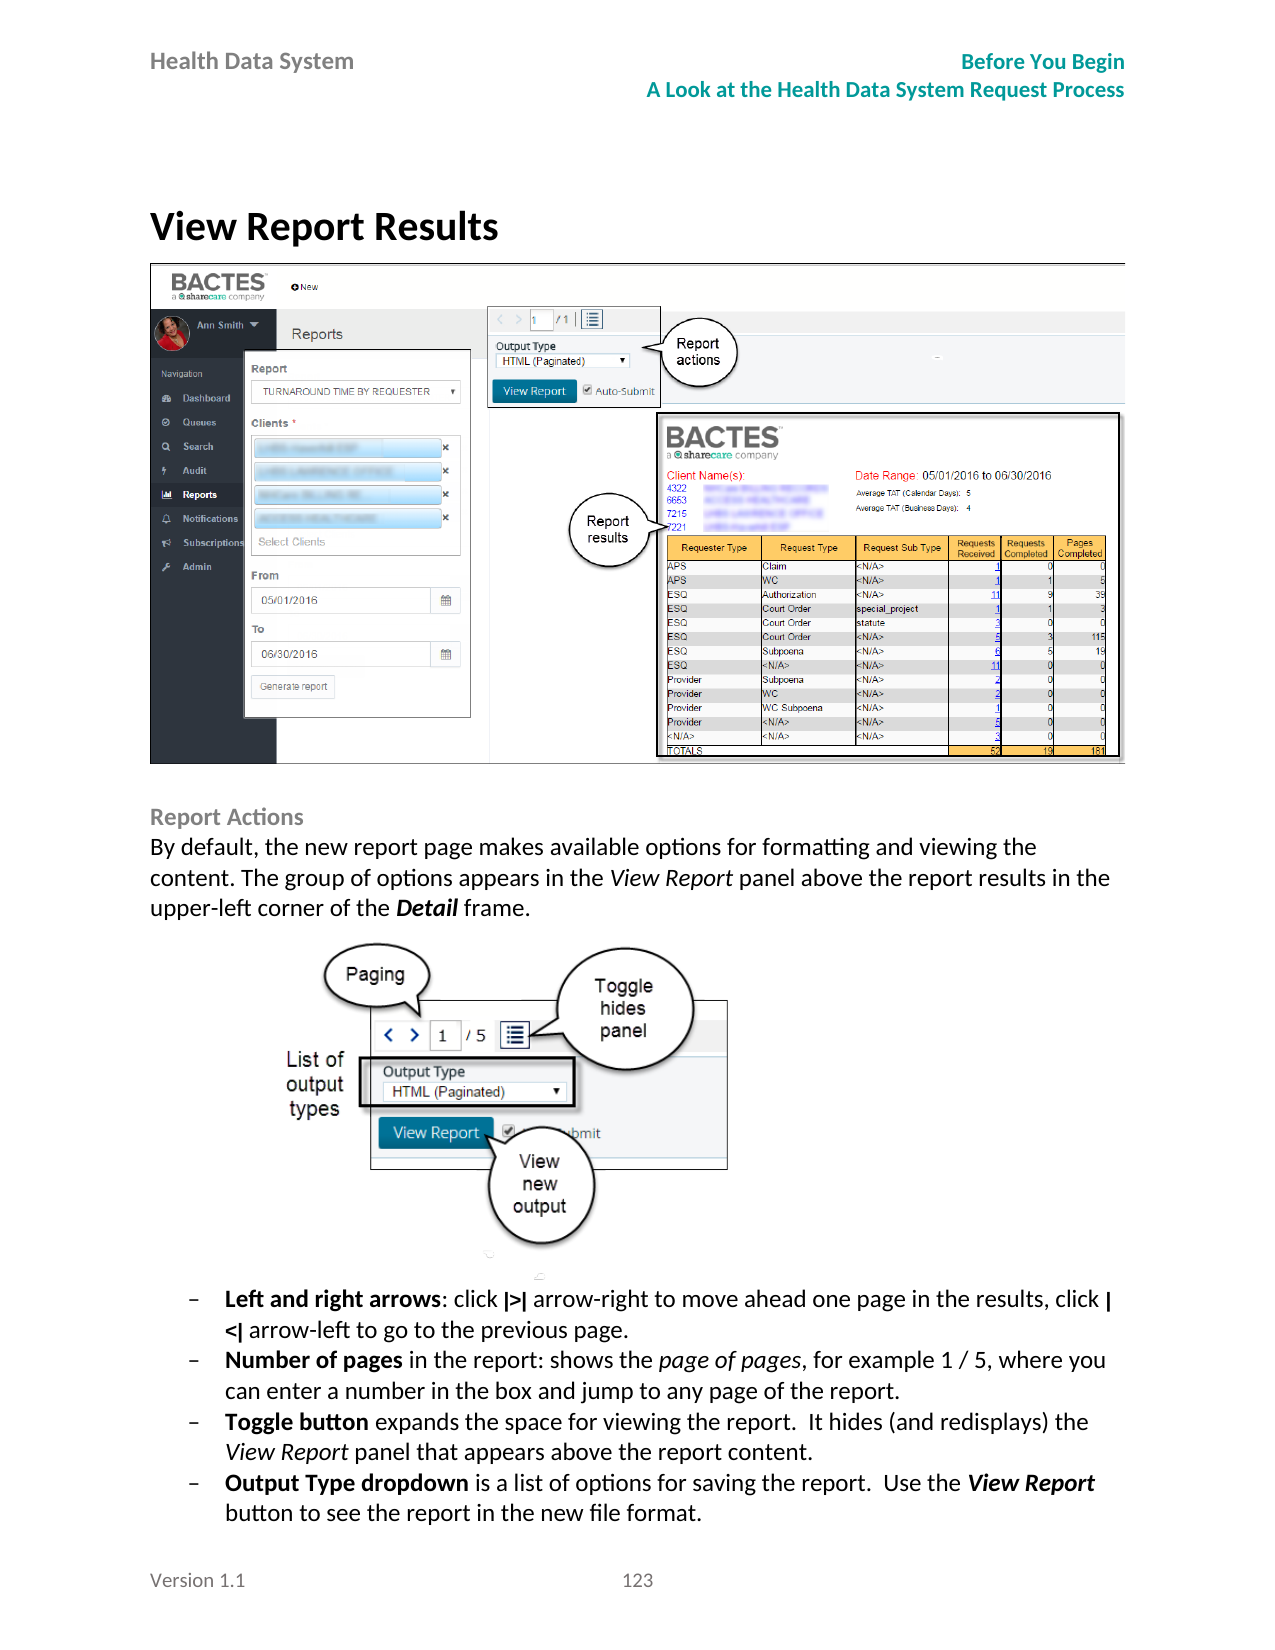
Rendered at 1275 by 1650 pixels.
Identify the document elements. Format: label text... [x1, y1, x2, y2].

picture [253, 935, 728, 1284]
picture [150, 263, 1125, 764]
text Report Actions [150, 801, 1125, 832]
subtitle View Report Results [150, 200, 1125, 251]
list Output Type dropdown is a list of options for saving the report. Use the View Report button to see the report in the new file format. [187, 1467, 1125, 1528]
list Number of pages in the report: shows the page of pages, for example 1 / 5, where you can enter a number in the box and jump to any page of the report. [187, 1345, 1125, 1406]
text By default, the new report page makes available options for formatting and viewing the content. The group of options appears in the View Report panel above the report results in the upper-left corner of the Detail frame. [150, 832, 1125, 923]
list Toggle button expands the space for viewing the report. It hides (and redisplays) the View Report panel that appears above the report content. [187, 1406, 1125, 1467]
list Left and right arrows: click |>| arrow-right to move ahead one page in the results, click |<| arrow-left to go to the previous page. [187, 1284, 1125, 1345]
